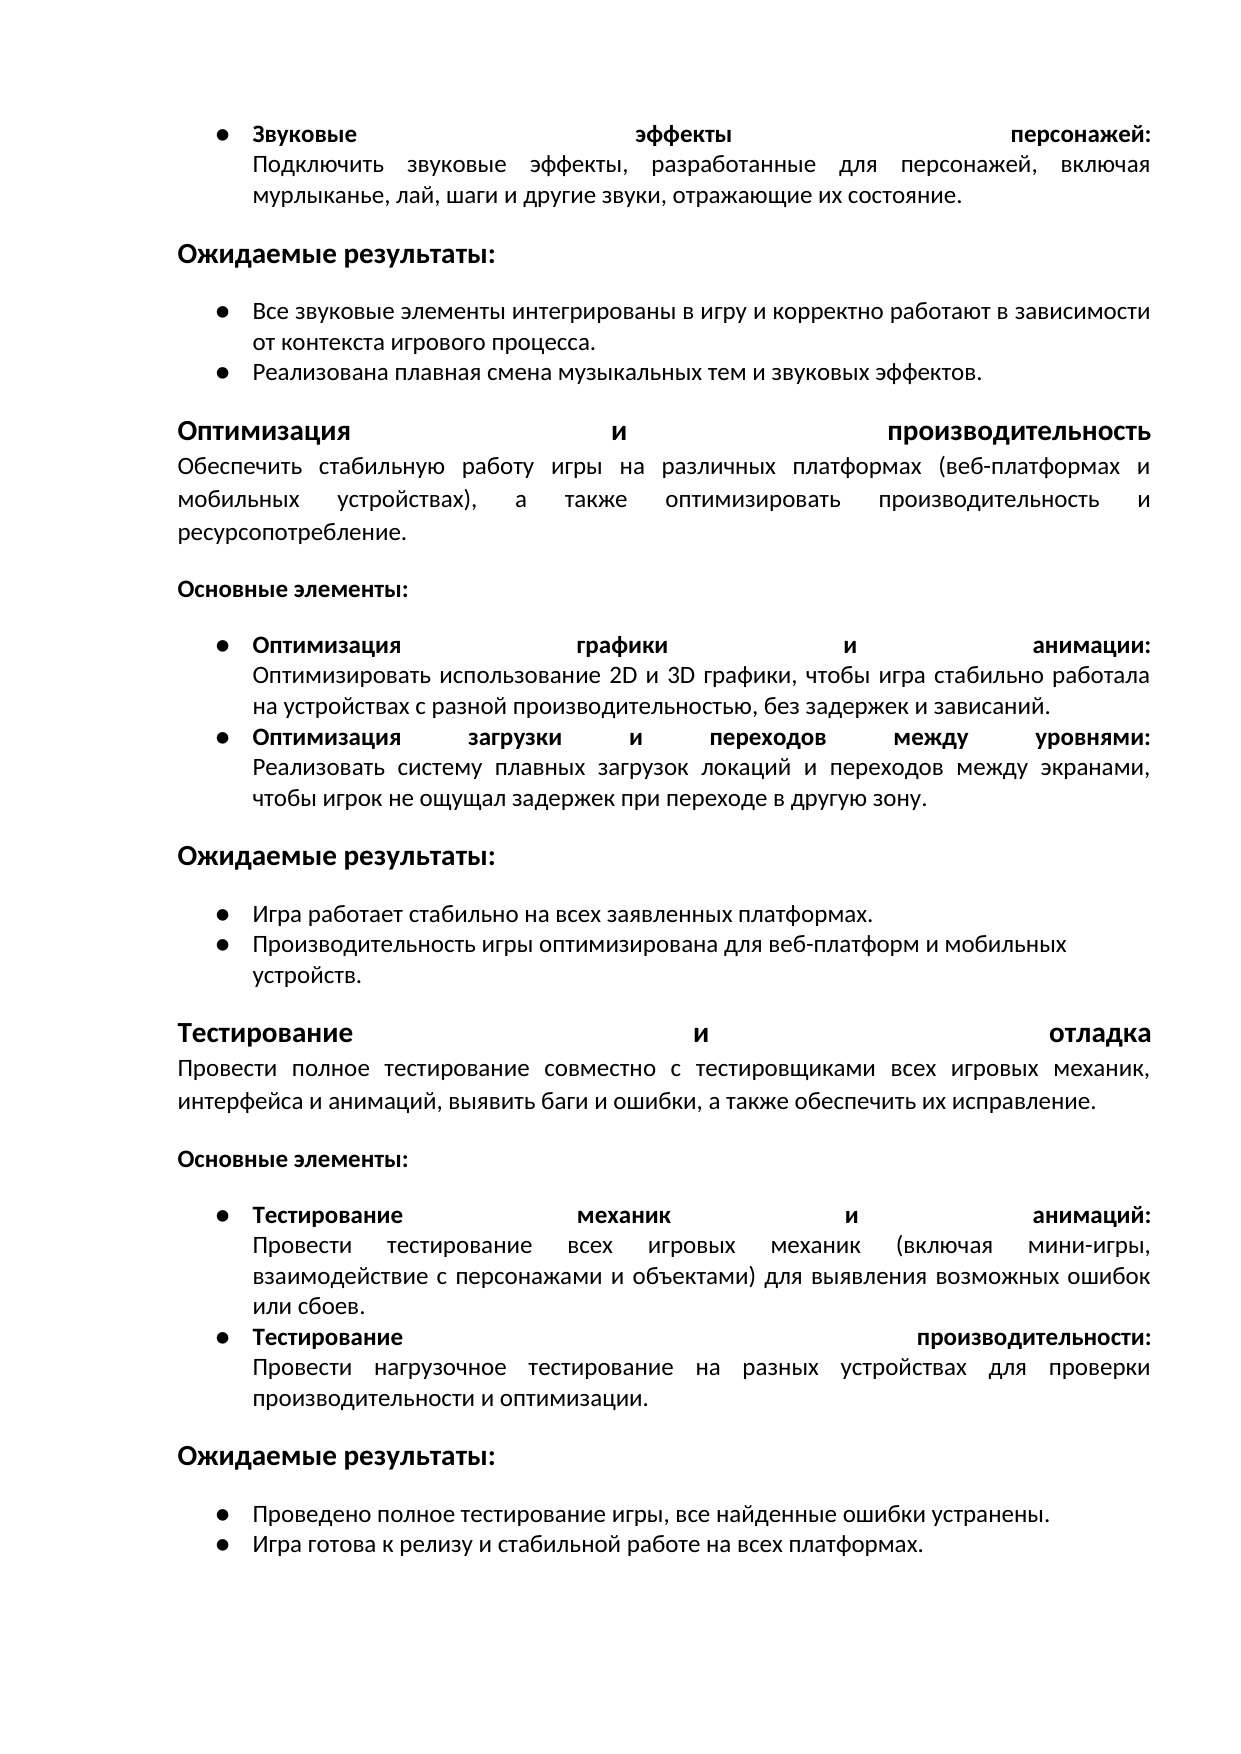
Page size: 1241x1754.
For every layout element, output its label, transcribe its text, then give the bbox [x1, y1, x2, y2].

list Реализована плавная смена музыкальных тем и звуковых эффектов. [215, 356, 1152, 387]
text Оптимизация и производительность Обеспечить стабильную работу игры на различных платформах (веб-платформах и мобильных устройствах), а также оптимизировать производительность и ресурсопотребление. [177, 412, 1152, 546]
text Ожидаемые результаты: [177, 837, 1152, 873]
list Тестирование производительности: Провести нагрузочное тестирование на разных устройствах для проверки производительности и оптимизации. [215, 1321, 1152, 1412]
list Оптимизация загрузки и переходов между уровнями: Реализовать систему плавных загрузок локаций и переходов между экранами, чтобы игрок не ощущал задержек при переходе в другую зону. [215, 721, 1152, 812]
list Оптимизация графики и анимации: Оптимизировать использование 2D и 3D графики, чтобы игра стабильно работала на устройствах с разной производительностью, без задержек и зависаний. [215, 629, 1152, 721]
list Тестирование механик и анимаций: Провести тестирование всех игровых механик (включая мини-игры, взаимодействие с персонажами и объектами) для выявления возможных ошибок или сбоев. [215, 1199, 1152, 1321]
text Тестирование и отладка Провести полное тестирование совместно с тестировщиками всех игровых механик, интерфейса и анимаций, выявить баги и ошибки, а также обеспечить их исправление. [177, 1014, 1152, 1116]
list Игра работает стабильно на всех заявленных платформах. [215, 898, 1152, 928]
text Ожидаемые результаты: [177, 1437, 1152, 1473]
list Звуковые эффекты персонажей: Подключить звуковые эффекты, разработанные для персонажей, включая мурлыканье, лай, шаги и другие звуки, отражающие их состояние. [215, 118, 1152, 210]
list Игра готова к релизу и стабильной работе на всех платформах. [215, 1529, 1152, 1559]
list Проведено полное тестирование игры, все найденные ошибки устранены. [215, 1498, 1152, 1529]
list Производительность игры оптимизирована для веб-платформ и мобильных устройств. [215, 928, 1152, 989]
text Основные элементы: [177, 1143, 1152, 1174]
text Основные элементы: [177, 574, 1152, 604]
text Ожидаемые результаты: [177, 235, 1152, 270]
list Все звуковые элементы интегрированы в игру и корректно работают в зависимости от контекста игрового процесса. [215, 295, 1152, 356]
